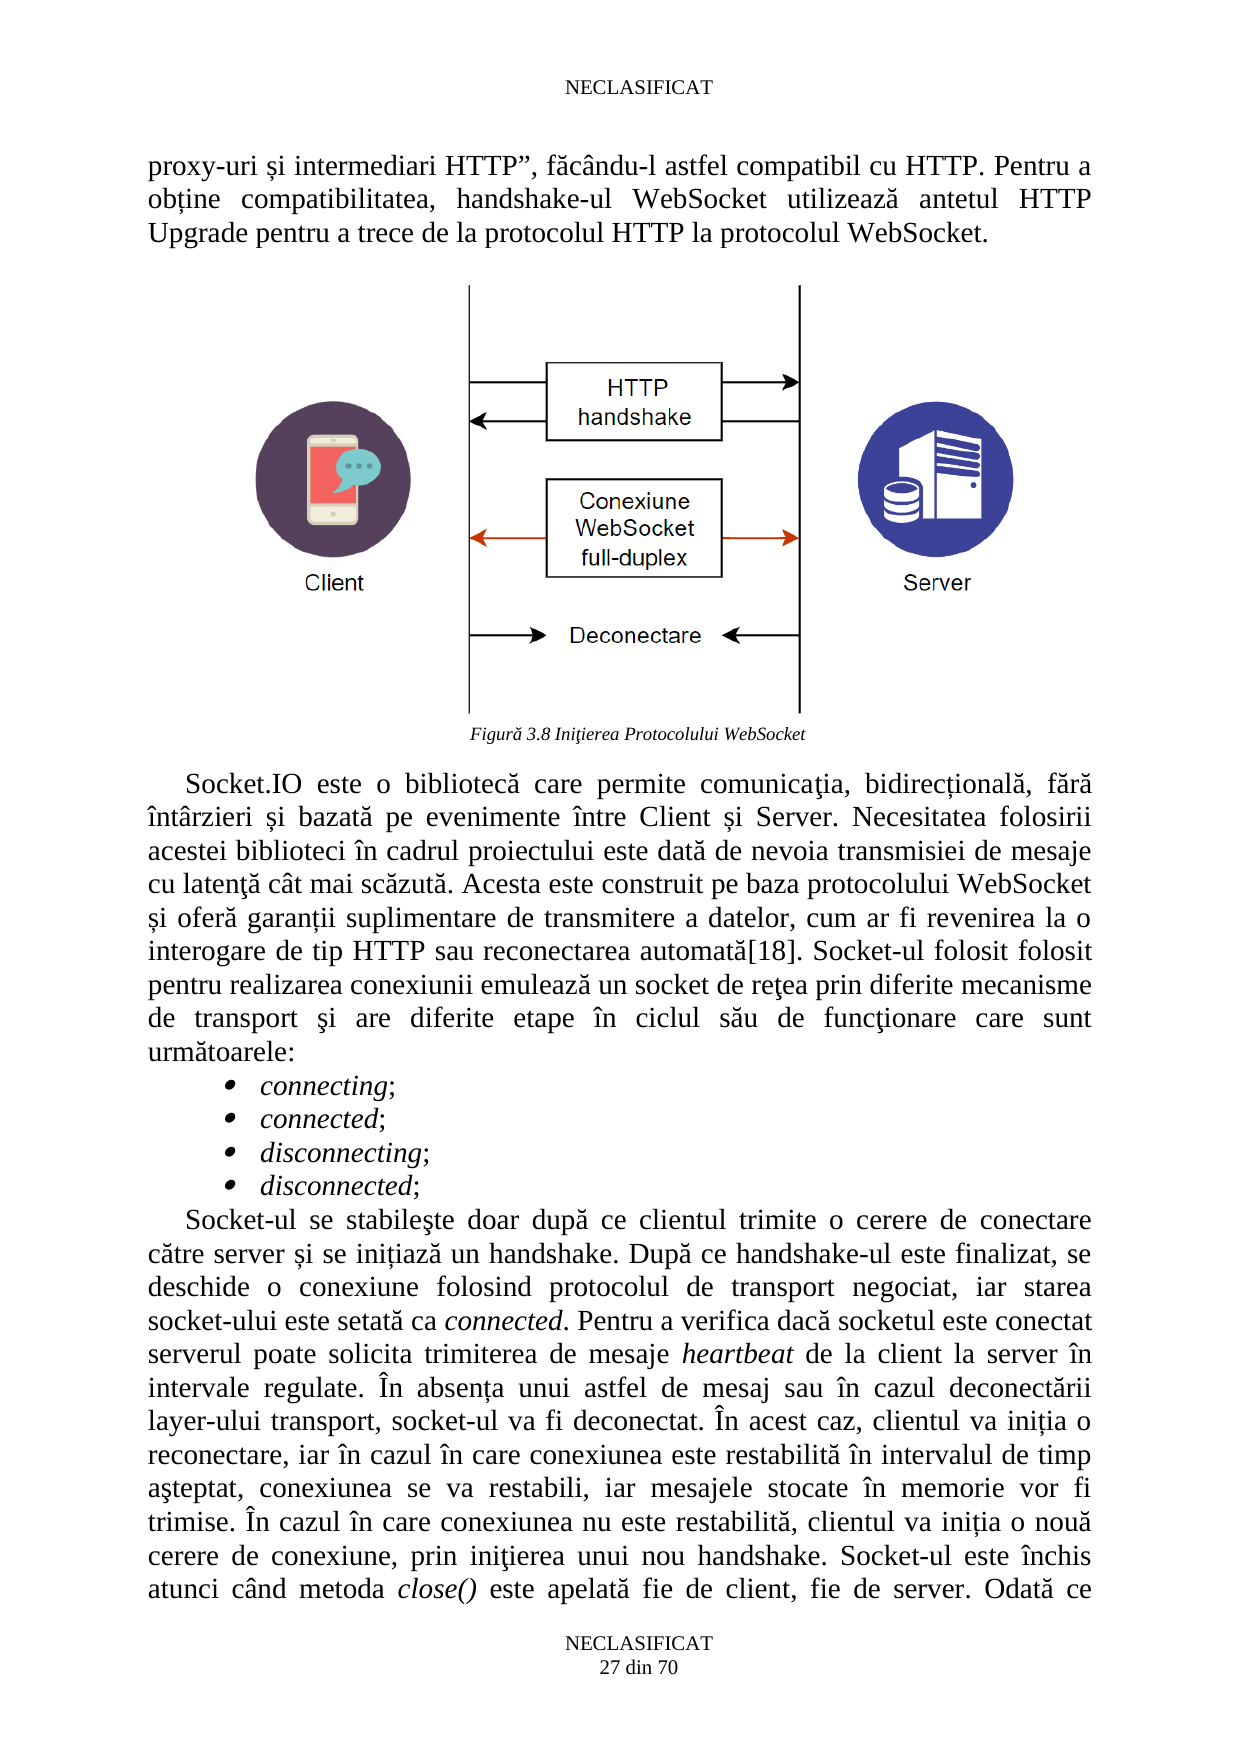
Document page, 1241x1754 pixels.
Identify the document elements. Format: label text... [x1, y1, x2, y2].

list disconnected; [222, 1168, 1092, 1202]
list connecting; [222, 1068, 1092, 1101]
picture [231, 248, 1046, 724]
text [148, 148, 1092, 248]
list connected; [222, 1101, 1092, 1135]
list disconnecting; [222, 1135, 1092, 1168]
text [148, 1202, 1092, 1605]
text Socket.IO este o bibliotecă care permite comunicaţia, bidirecțională, fără întârzieri și bazată pe evenimente între Client și Server. Necesitatea folosirii acestei biblioteci în cadrul proiectului este dată de nevoia transmisiei de mesaje cu latenţă cât mai scăzută. Acesta este construit pe baza protocolului WebSocket și oferă garanții suplimentare de transmitere a datelor, cum ar fi revenirea la o interogare de tip HTTP sau reconectarea automată. Socket-ul folosit folosit pentru realizarea conexiunii emulează un socket de reţea prin diferite mecanisme de transport şi are diferite etape în ciclul său de funcţionare care sunt următoarele: [148, 766, 1092, 1068]
